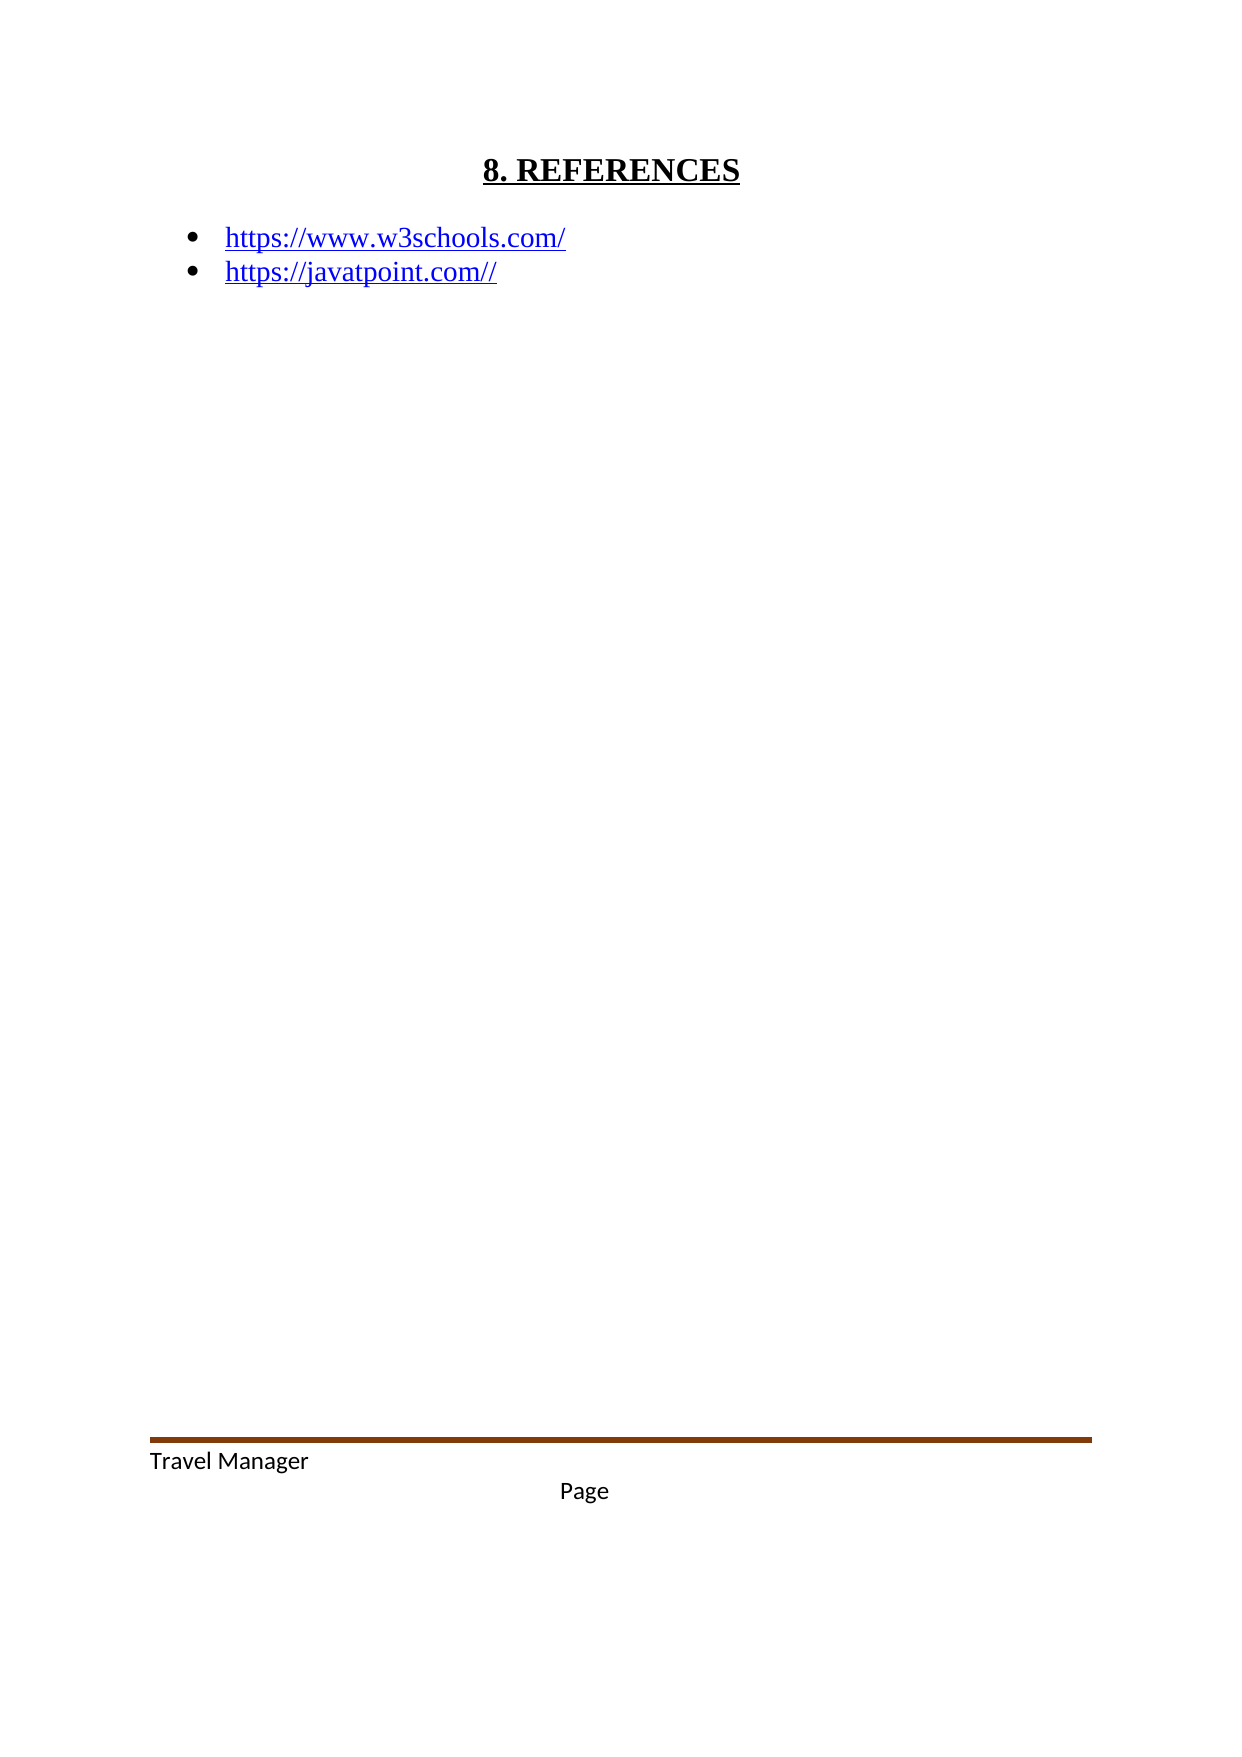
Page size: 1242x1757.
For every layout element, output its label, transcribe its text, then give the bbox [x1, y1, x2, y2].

list https://www.w3schools.com/ [188, 222, 1102, 254]
subtitle 8. REFERENCES [121, 150, 1102, 188]
list https://javatpoint.com// [188, 254, 1102, 288]
